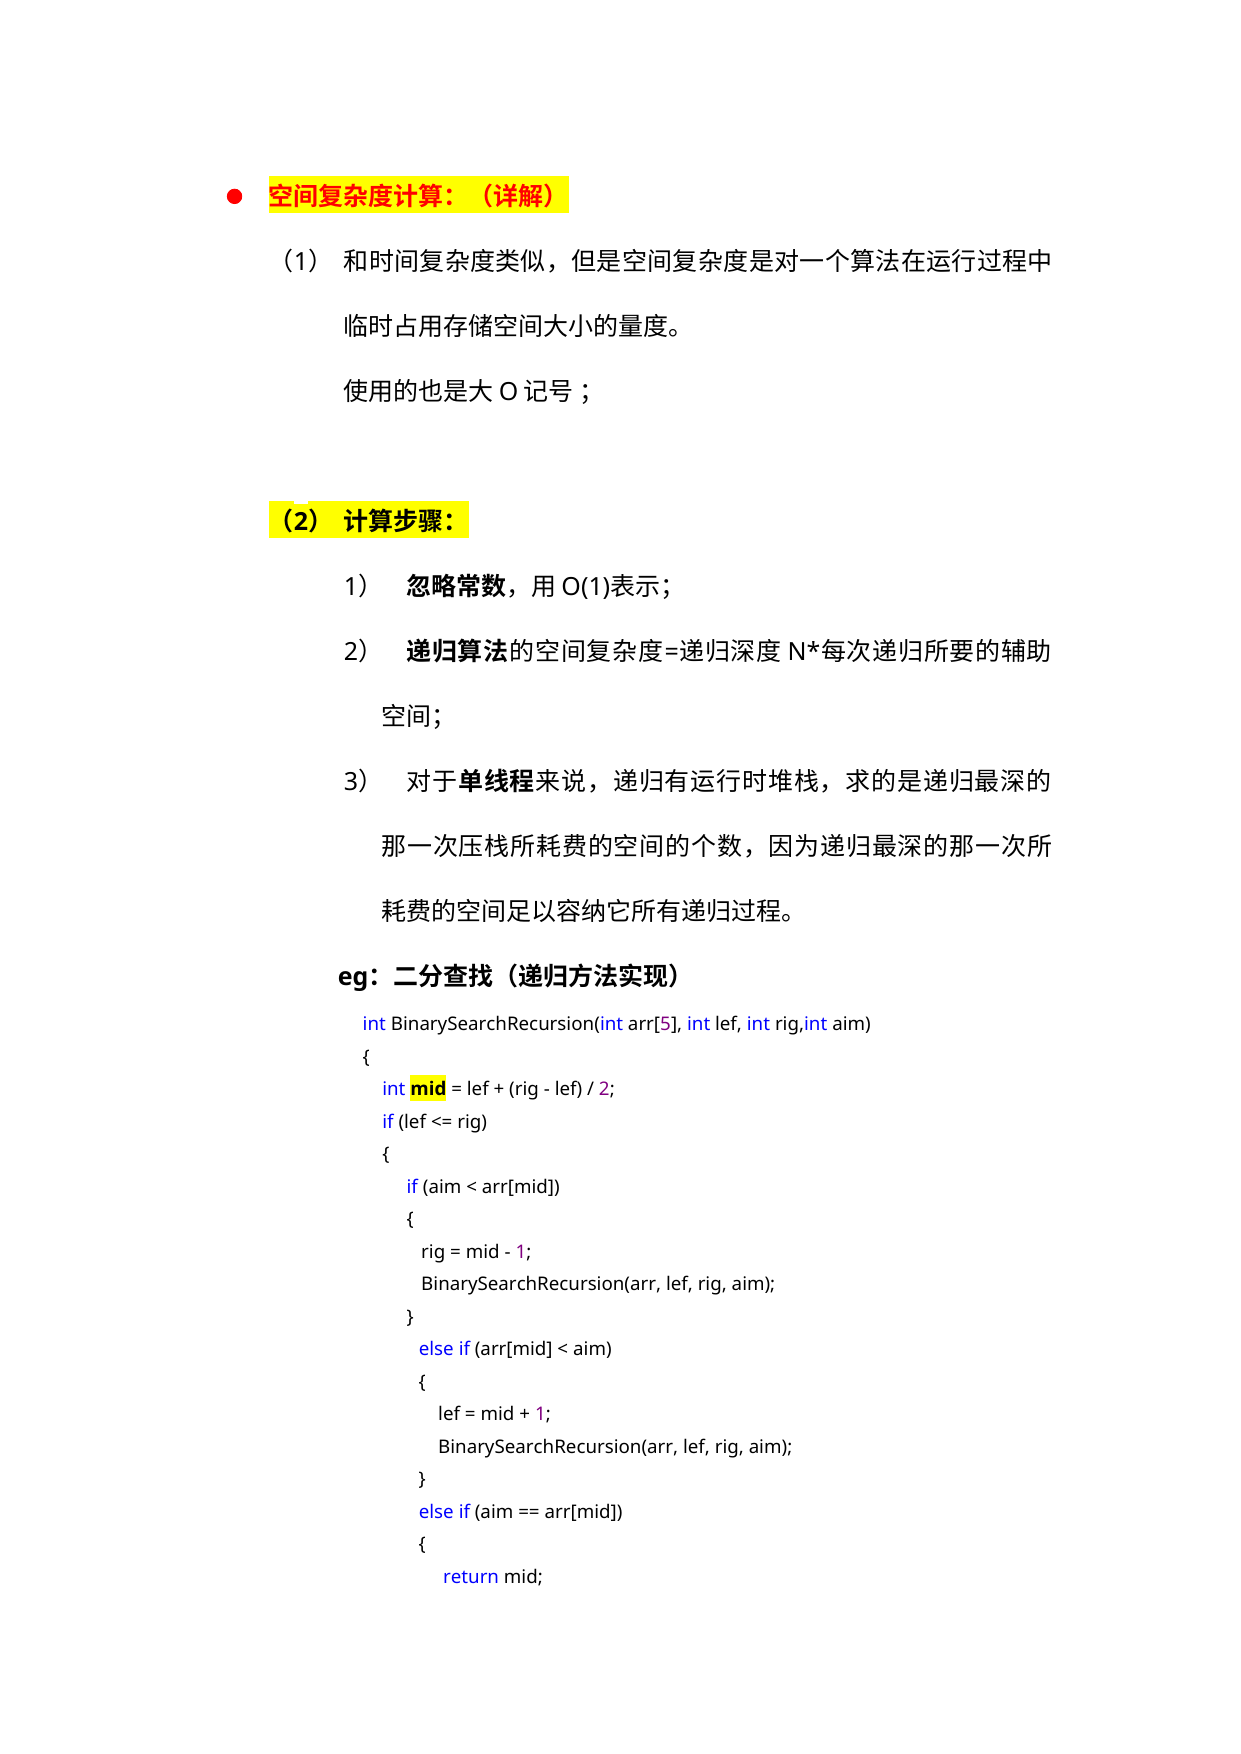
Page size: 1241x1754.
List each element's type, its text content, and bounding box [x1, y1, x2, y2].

list 对于单线程来说，递归有运行时堆栈，求的是递归最深的那一次压栈所耗费的空间的个数，因为递归最深的那一次所耗费的空间足以容纳它所有递归过程。 [344, 747, 1053, 942]
text return mid; [384, 1559, 1053, 1592]
text if (lef <= rig) [362, 1104, 1053, 1137]
text { [384, 1364, 1053, 1397]
text BinarySearchRecursion(arr, lef, rig, aim); [362, 1267, 1053, 1299]
list 忽略常数，用O(1)表示； [344, 552, 1053, 617]
text else if (aim == arr[mid]) [384, 1494, 1053, 1527]
text { [362, 1039, 1053, 1072]
text } [384, 1462, 1053, 1494]
list 计算步骤： [269, 487, 1053, 552]
text BinarySearchRecursion(arr, lef, rig, aim); [384, 1429, 1053, 1462]
text } [362, 1299, 1053, 1332]
list 递归算法的空间复杂度=递归深度N*每次递归所要的辅助空间； [344, 617, 1053, 747]
list 使用的也是大O记号 ； [344, 357, 1053, 422]
text { [362, 1137, 1053, 1169]
text int mid = lef + (rig - lef) / 2; [362, 1072, 1053, 1104]
text if (aim < arr[mid]) [362, 1169, 1053, 1202]
list eg：二分查找（递归方法实现） [338, 942, 1053, 1007]
list 和时间复杂度类似，但是空间复杂度是对一个算法在运行过程中临时占用存储空间大小的量度。 [269, 227, 1053, 357]
text { [384, 1527, 1053, 1559]
text { [362, 1202, 1053, 1234]
list 空间复杂度计算：（详解） [225, 162, 1053, 227]
text int BinarySearchRecursion(int arr[5], int lef, int rig,int aim) [362, 1007, 1053, 1039]
text else if (arr[mid] < aim) [384, 1332, 1053, 1364]
text rig = mid - 1; [362, 1234, 1053, 1267]
text lef = mid + 1; [384, 1397, 1053, 1429]
